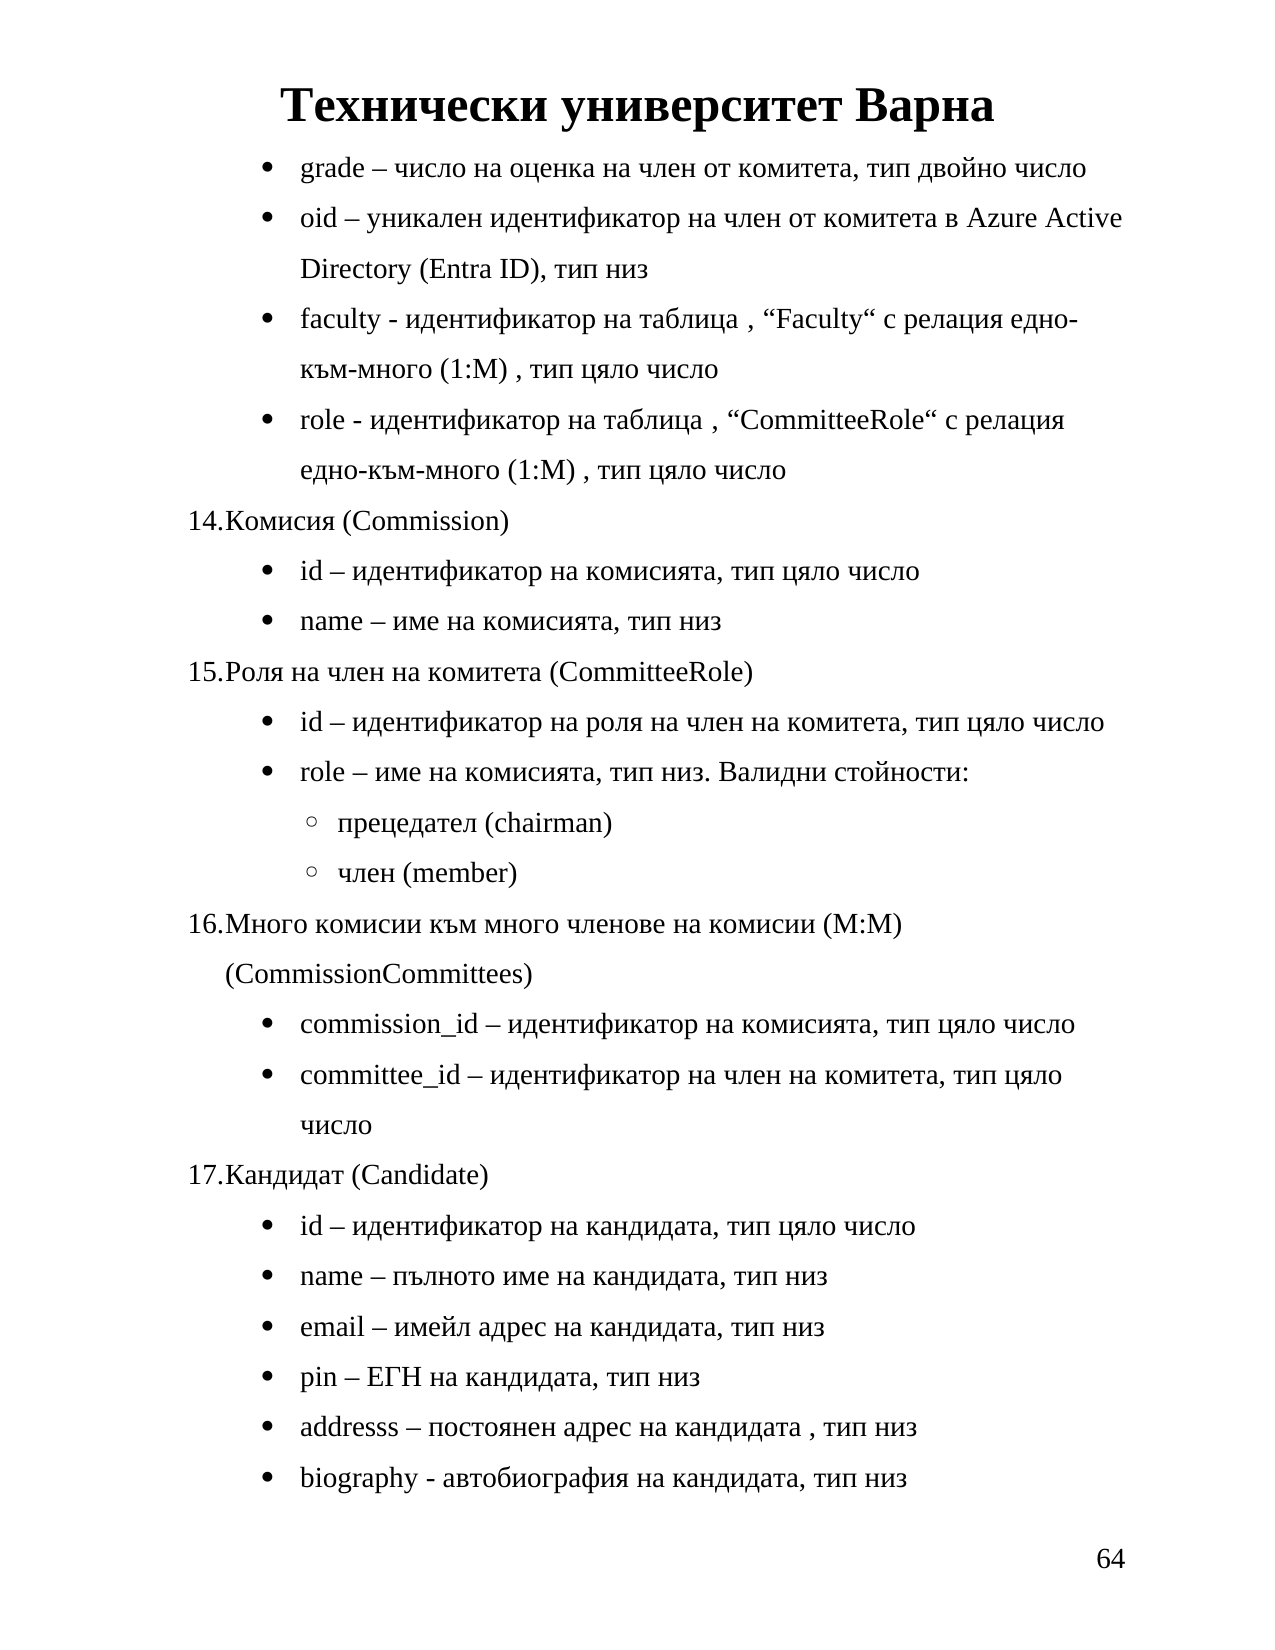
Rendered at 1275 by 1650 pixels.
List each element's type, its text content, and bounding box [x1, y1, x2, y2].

list прецедател (chairman) [300, 805, 1125, 838]
list id – идентификатор на комисията, тип цяло число [262, 553, 1125, 587]
list grade – число на оценка на член от комитета, тип двойно число [262, 150, 1125, 184]
list email – имейл адрес на кандидата, тип низ [262, 1309, 1125, 1342]
list член (member) [300, 855, 1125, 889]
list faculty - идентификатор на таблица ‚ “Faculty“ с релация едно-към-много (1:M) , тип цяло число [262, 301, 1125, 385]
list committee_id – идентификатор на член на комитета, тип цяло число [262, 1057, 1125, 1141]
list id – идентификатор на роля на член на комитета, тип цяло число [262, 704, 1125, 738]
list Роля на член на комитета (CommitteeRole) [187, 654, 1125, 687]
list name – пълното име на кандидата, тип низ [262, 1258, 1125, 1292]
list name – име на комисията, тип низ [262, 603, 1125, 637]
list addresss – постоянен адрес на кандидата , тип низ [262, 1409, 1125, 1443]
list commission_id – идентификатор на комисията, тип цяло число [262, 1006, 1125, 1040]
list Комисия (Commission) [187, 503, 1125, 536]
list Много комисии към много членове на комисии (M:M) (CommissionCommittees) [187, 906, 1125, 989]
list id – идентификатор на кандидата, тип цяло число [262, 1208, 1125, 1241]
list role - идентификатор на таблица ‚ “CommitteeRole“ с релация едно-към-много (1:M) , тип цяло число [262, 402, 1125, 486]
list pin – ЕГН на кандидата, тип низ [262, 1359, 1125, 1393]
list role – име на комисията, тип низ. Валидни стойности: [262, 754, 1125, 788]
list Кандидат (Candidate) [187, 1157, 1125, 1191]
list oid – уникален идентификатор на член от комитета в Azure Active Directory (Entra ID), тип низ [262, 200, 1125, 284]
list biography - автобиография на кандидата, тип низ [262, 1460, 1125, 1493]
